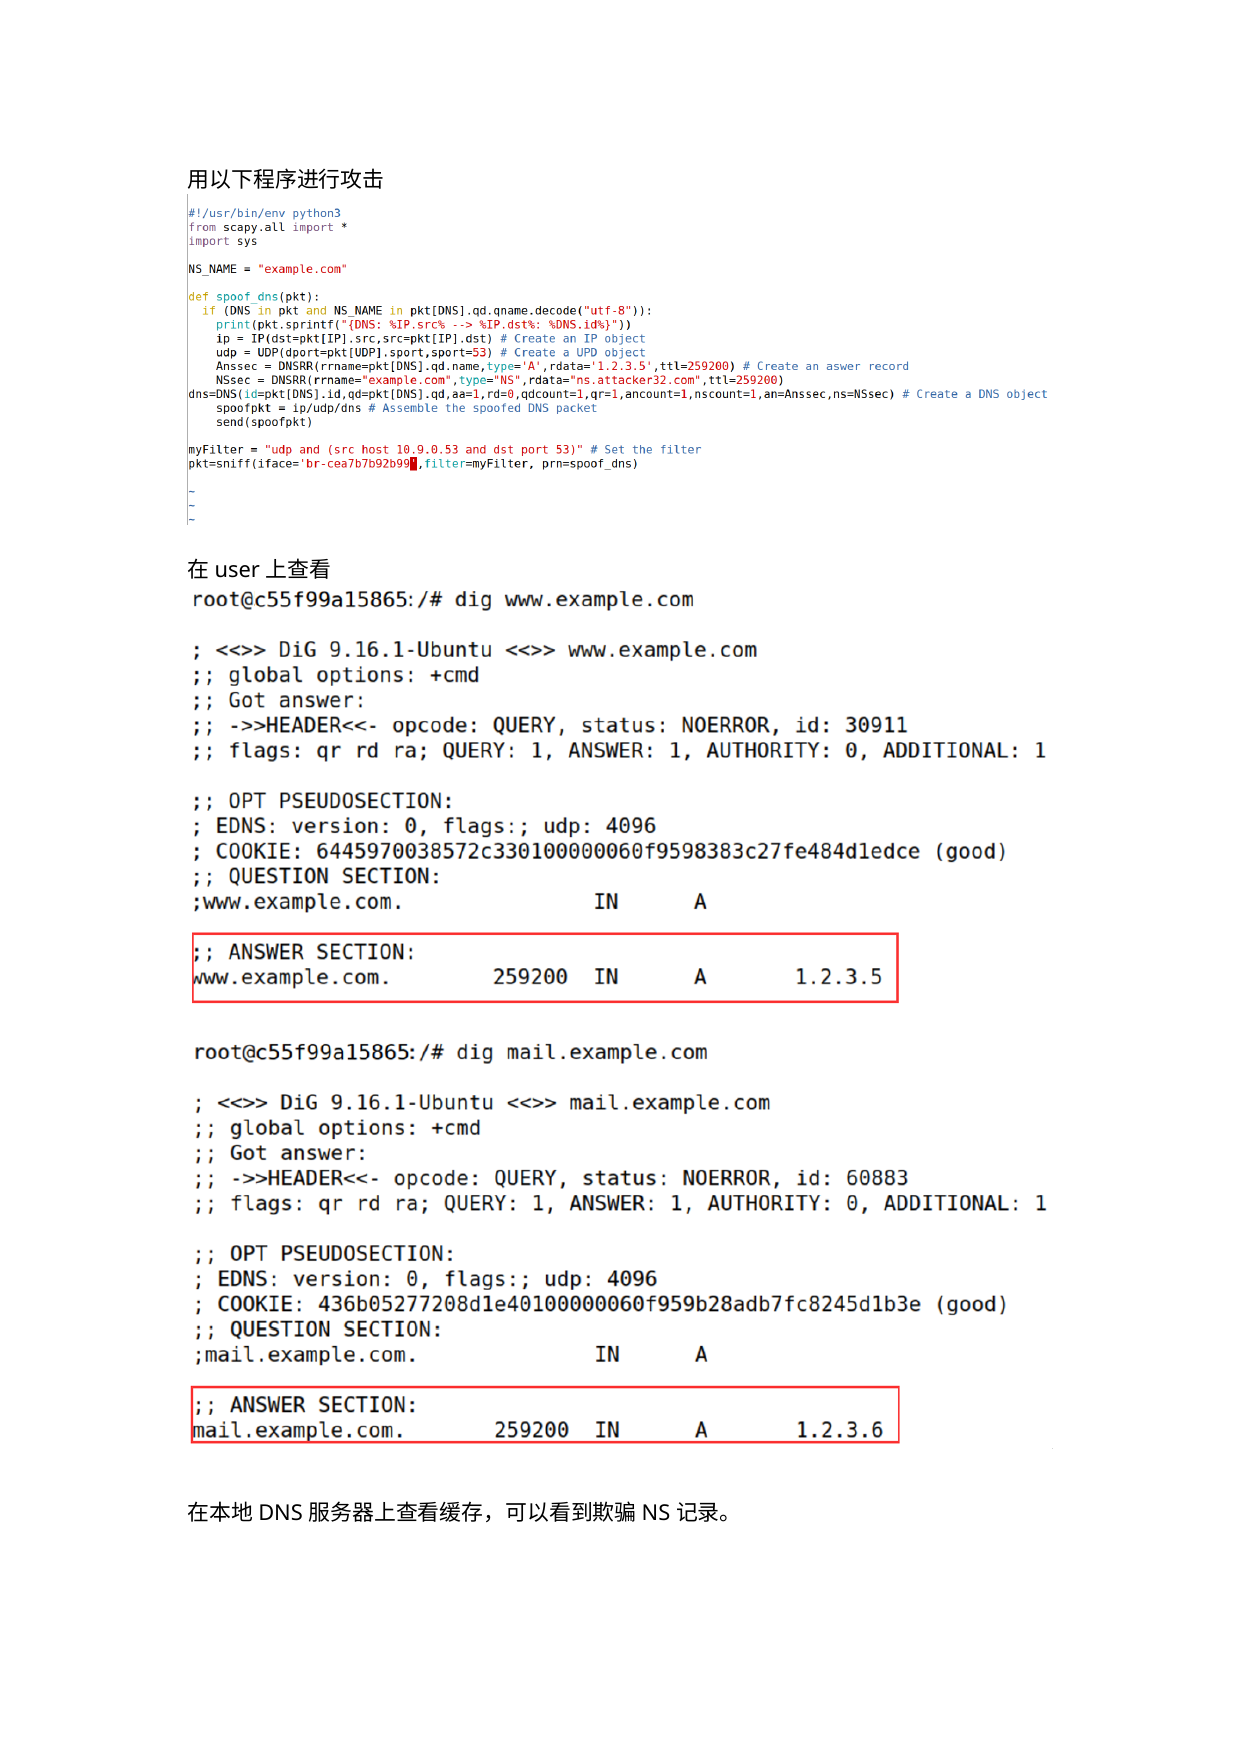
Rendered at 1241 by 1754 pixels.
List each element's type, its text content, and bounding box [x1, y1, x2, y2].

picture [187, 1039, 1053, 1452]
text 用以下程序进行攻击 [187, 162, 1053, 194]
picture [187, 584, 1053, 1012]
text 在 user 上查看 [187, 552, 1053, 584]
picture [187, 194, 1053, 525]
text 在本地 DNS 服务器上查看缓存，可以看到欺骗 NS 记录。 [187, 1494, 1053, 1527]
